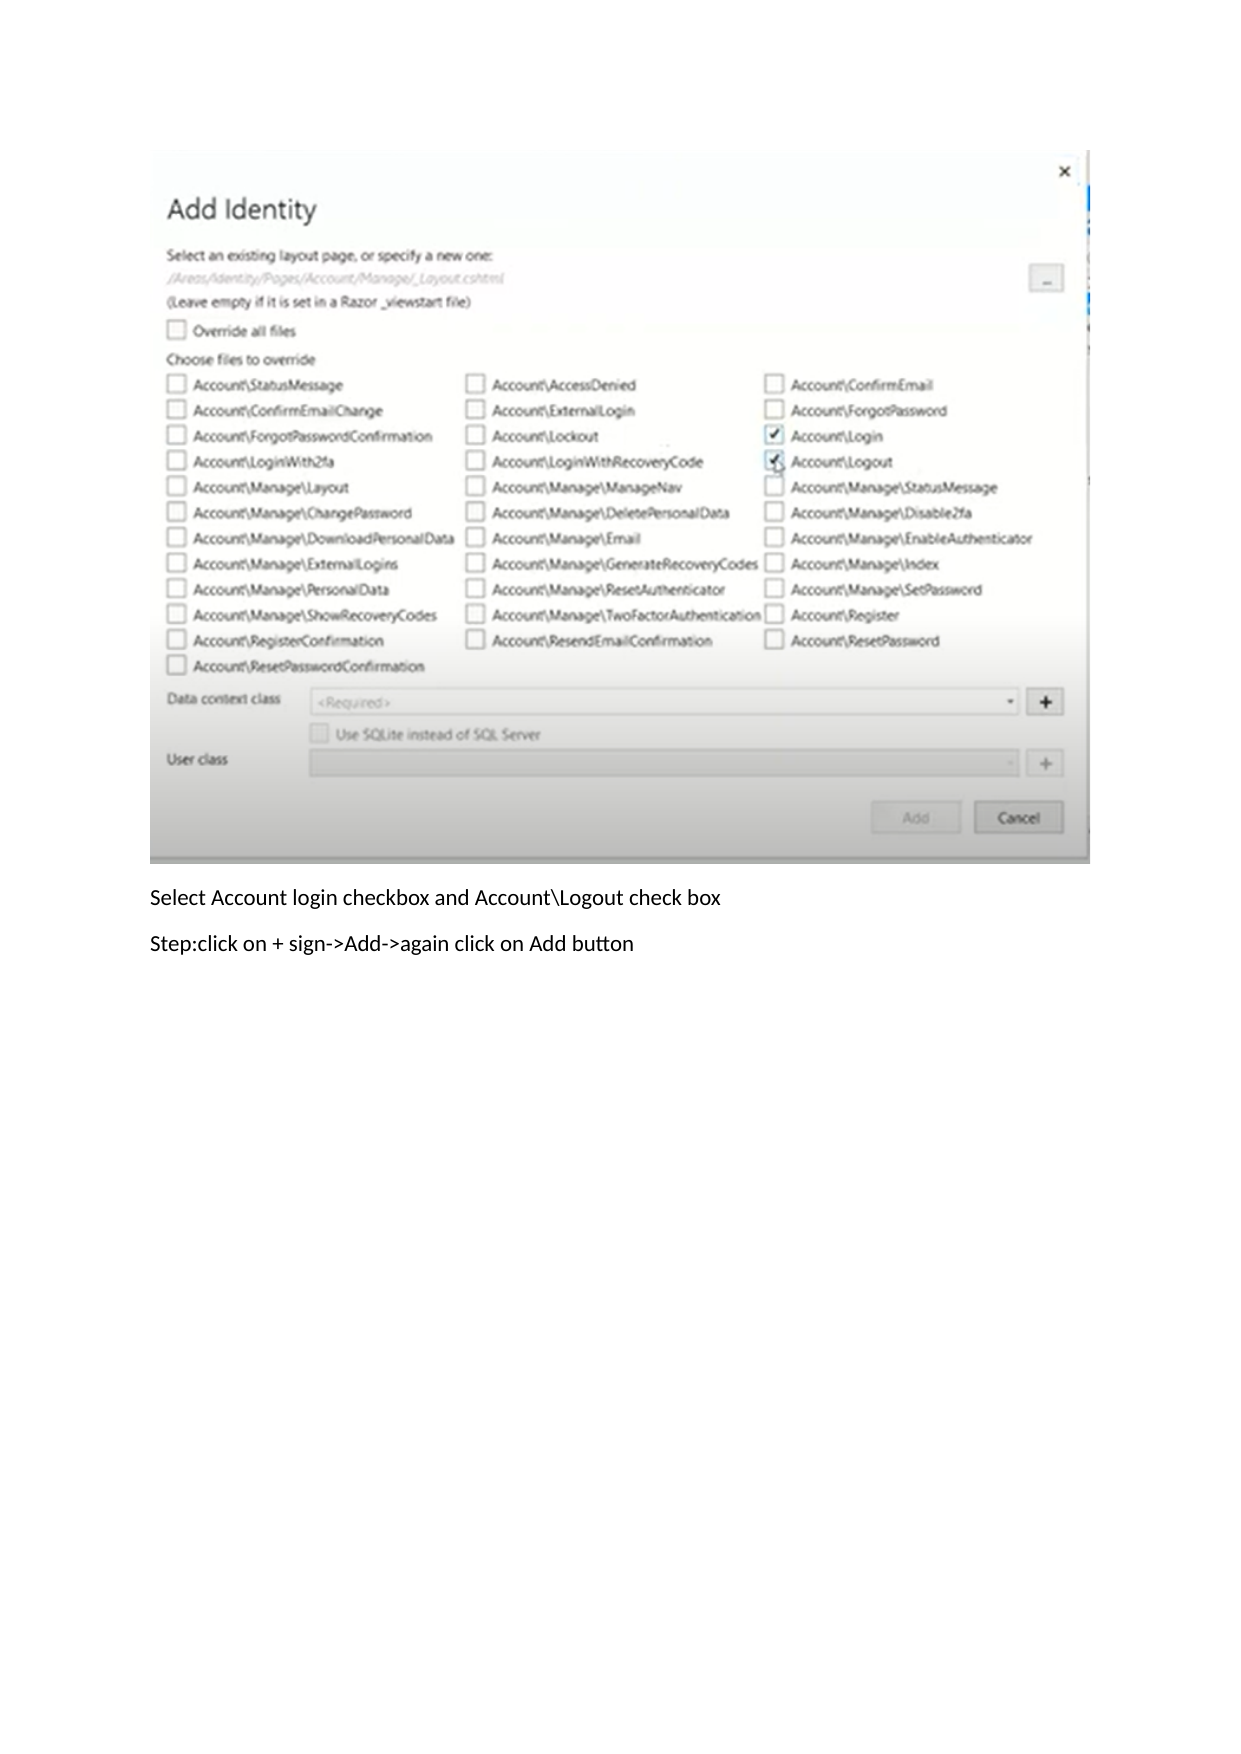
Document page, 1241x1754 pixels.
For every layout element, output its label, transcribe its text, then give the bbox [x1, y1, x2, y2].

text Select Account login checkbox and Account\Logout check box [150, 883, 1090, 911]
text Step:click on + sign->Add->again click on Add button [150, 929, 1090, 957]
picture [150, 150, 1091, 864]
